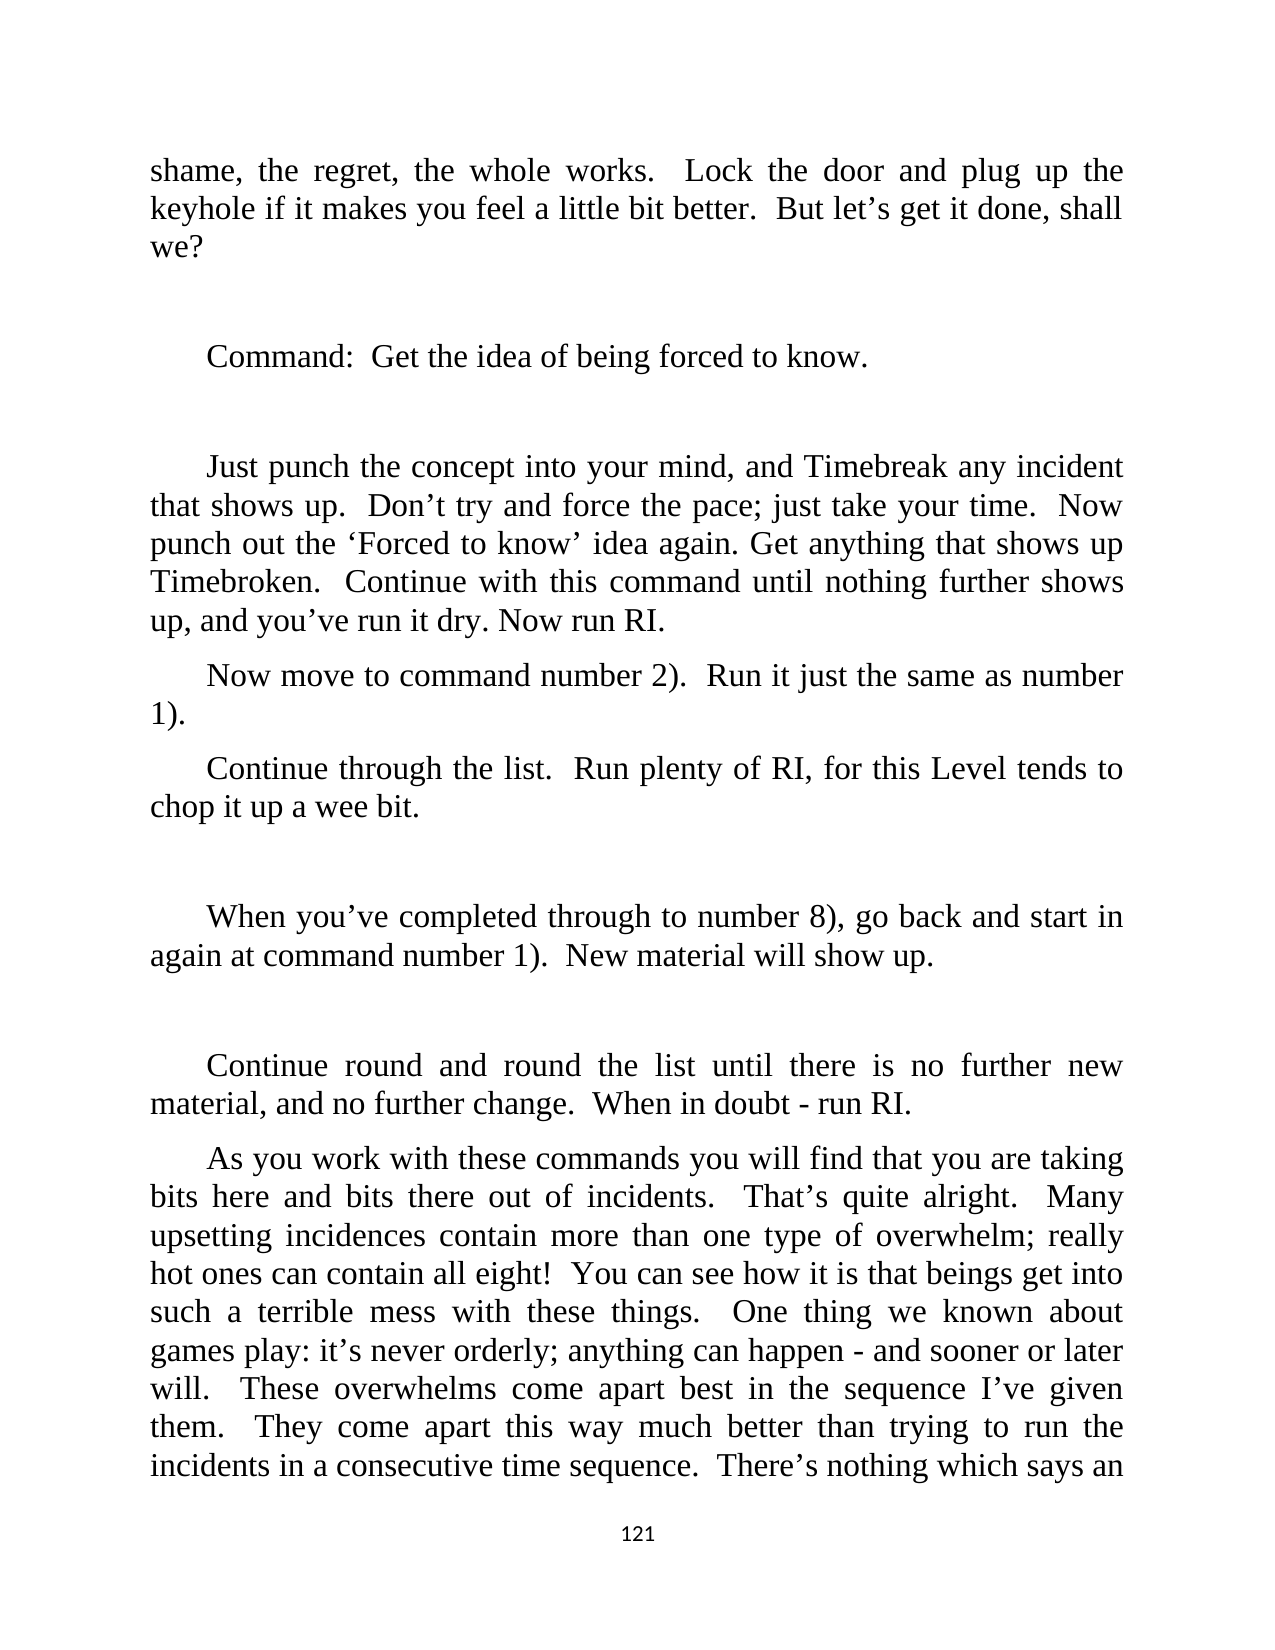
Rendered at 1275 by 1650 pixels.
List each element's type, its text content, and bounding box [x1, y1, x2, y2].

text Continue through the list. Run plenty of RI, for this Level tends to chop it up a wee bit. [150, 748, 1125, 825]
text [150, 1138, 1125, 1483]
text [150, 150, 1125, 265]
text Command: Get the idea of being forced to know. [150, 337, 1125, 375]
text Just punch the concept into your mind, and Timebreak any incident that shows up. Don’t try and force the pace; just take your time. Now punch out the ‘Forced to know’ idea again. Get anything that shows up Timebroken. Continue with this command until nothing further shows up, and you’ve run it dry. Now run RI. [150, 447, 1125, 638]
text Now move to command number 2). Run it just the same as number 1). [150, 655, 1125, 732]
text Continue round and round the list until there is no further new material, and no further change. When in doubt - run RI. [150, 1045, 1125, 1122]
text When you’ve completed through to number 8), go back and start in again at command number 1). New material will show up. [150, 897, 1125, 973]
